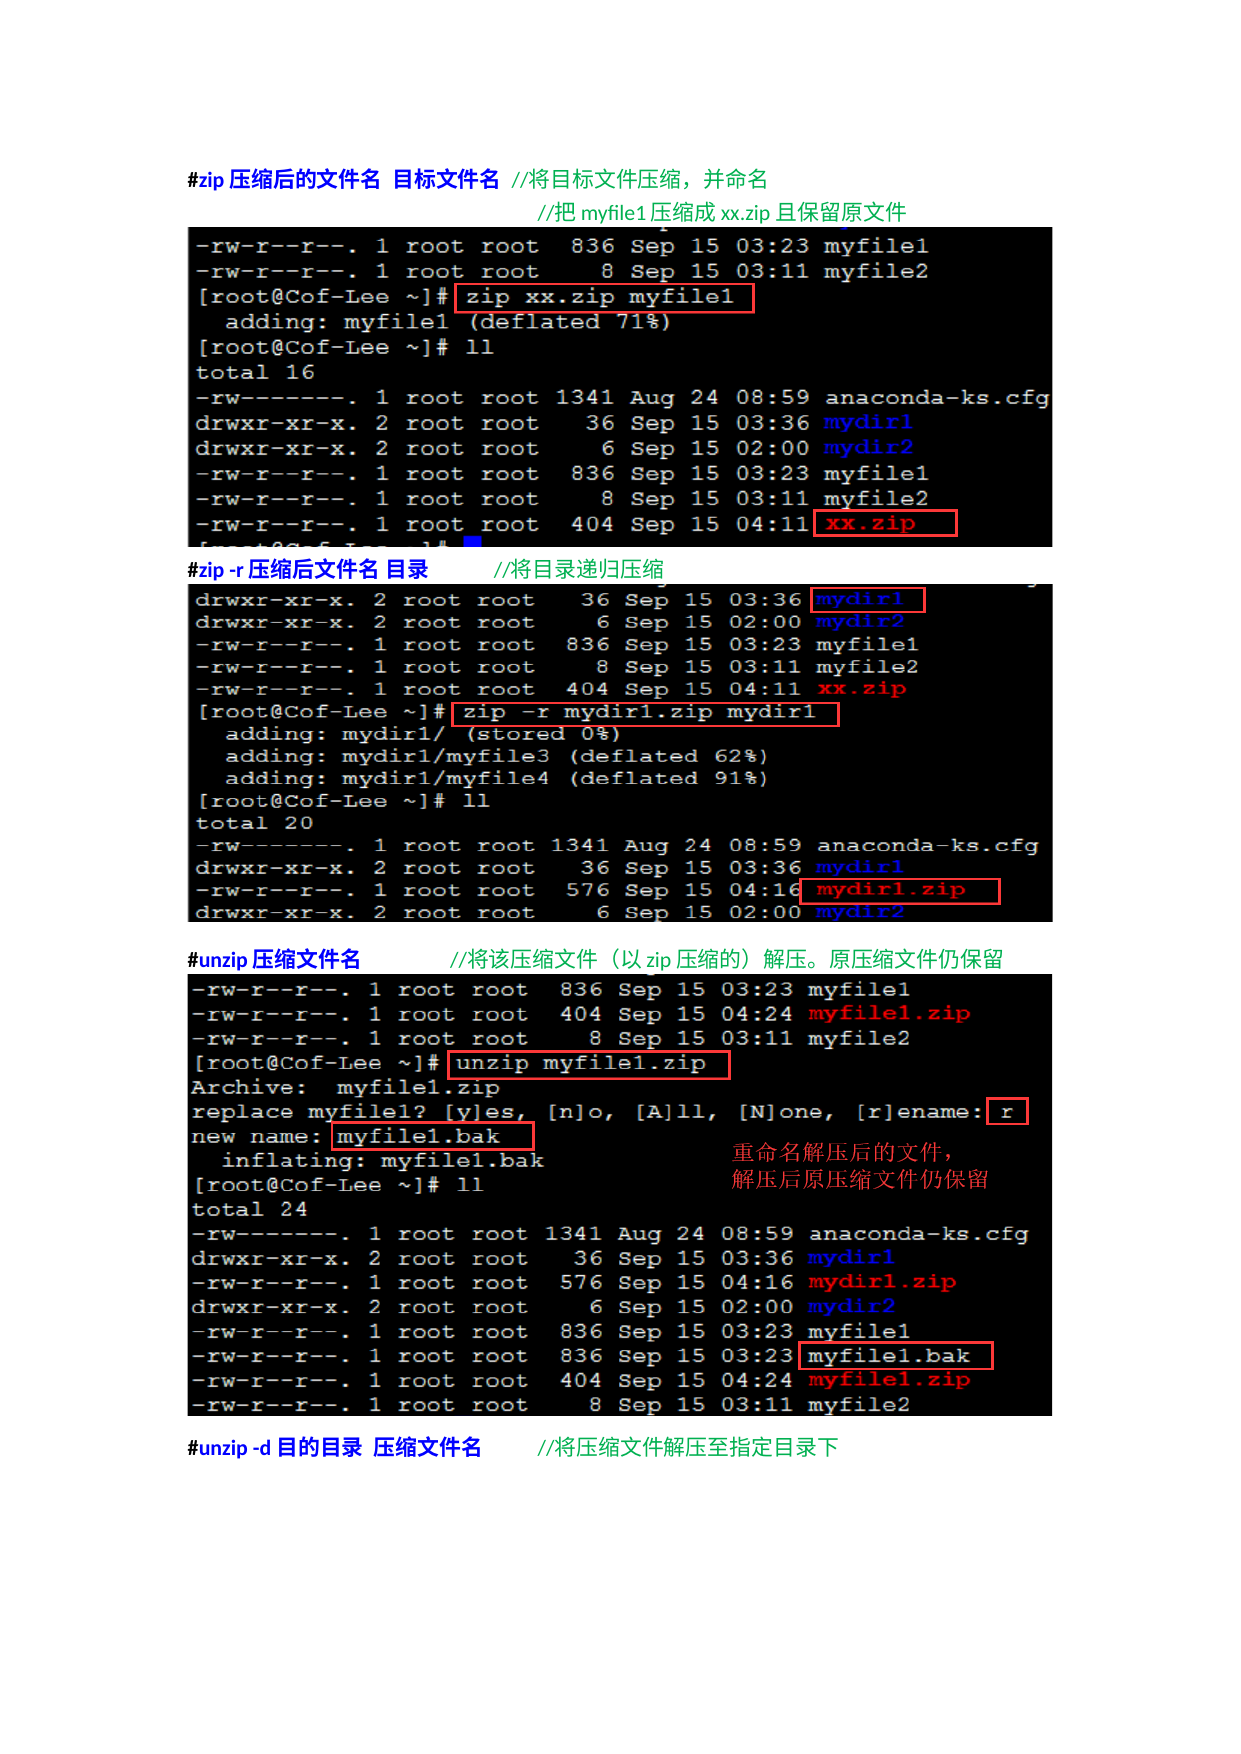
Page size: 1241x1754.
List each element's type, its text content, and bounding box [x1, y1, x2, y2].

picture [187, 584, 1053, 922]
text #unzip -d 目的目录 压缩文件名 //将压缩文件解压至指定目录下 [187, 1429, 1053, 1462]
text #zip 压缩后的文件名 目标文件名 //将目标文件压缩，并命名 [187, 162, 1053, 194]
text #zip -r 压缩后文件名 目录 //将目录递归压缩 [187, 552, 1053, 584]
picture [187, 227, 1053, 547]
text //把myfile1压缩成xx.zip 且保留原文件 [494, 194, 1053, 227]
text #unzip 压缩文件名 //将该压缩文件（以zip压缩的）解压。原压缩文件仍保留 [187, 942, 1053, 974]
picture [187, 974, 1053, 1416]
